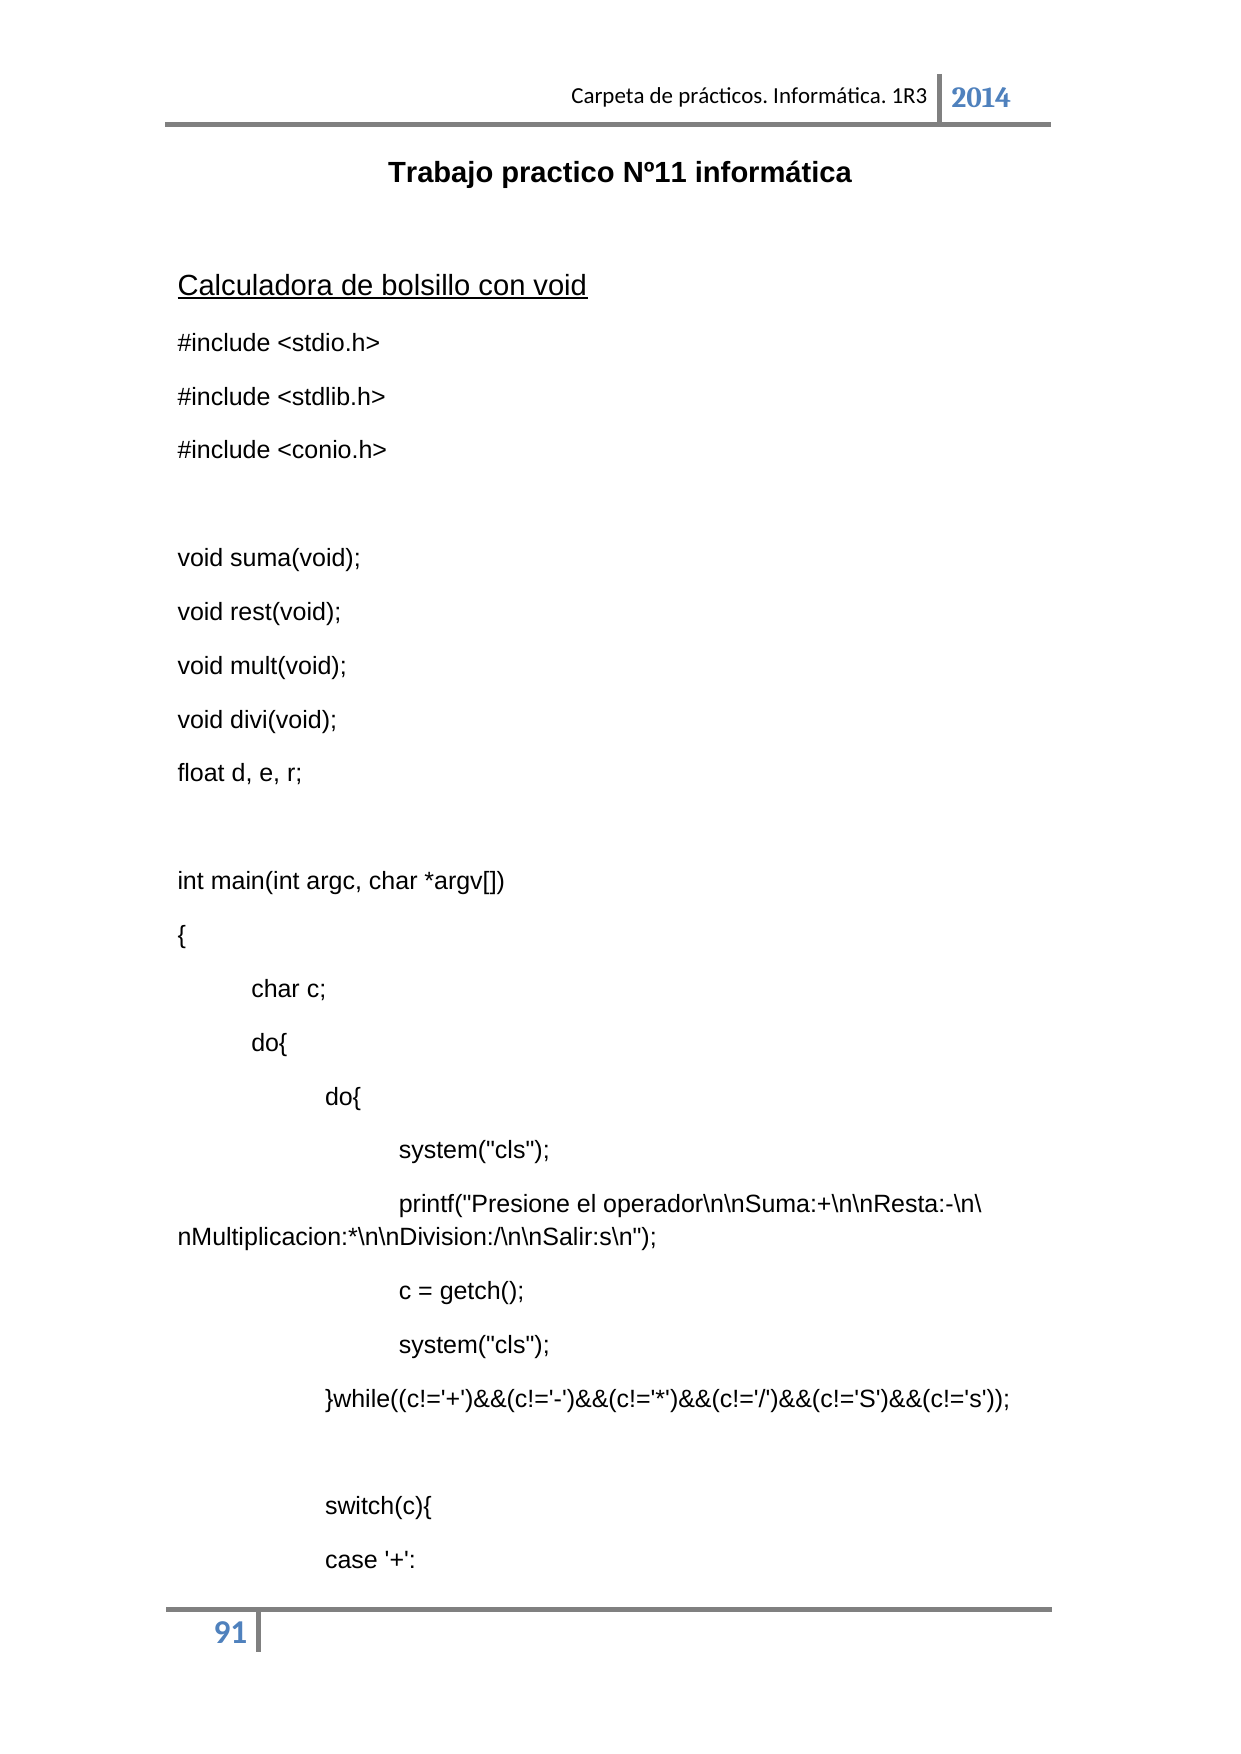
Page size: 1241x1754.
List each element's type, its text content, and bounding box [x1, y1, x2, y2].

text void mult(void); [177, 651, 1063, 679]
text do{ [177, 1082, 1063, 1110]
text printf("Presione el operador\n\nSuma:+\n\nResta:-\n\nMultiplicacion:*\n\nDivision:/\n\nSalir:s\n"); [177, 1189, 1063, 1251]
text #include <conio.h> [177, 435, 1063, 464]
text Trabajo practico Nº11 informática [177, 155, 1063, 188]
text void suma(void); [177, 543, 1063, 572]
text #include <stdio.h> [177, 328, 1063, 356]
text case '+': [177, 1545, 1063, 1573]
text { [177, 920, 1063, 949]
text int main(int argc, char *argv[]) [177, 866, 1063, 895]
text switch(c){ [177, 1491, 1063, 1519]
text }while((c!='+')&&(c!='-')&&(c!='*')&&(c!='/')&&(c!='S')&&(c!='s')); [177, 1384, 1063, 1413]
text void divi(void); [177, 704, 1063, 733]
text float d, e, r; [177, 758, 1063, 787]
text system("cls"); [177, 1135, 1063, 1164]
text Calculadora de bolsillo con void [177, 268, 1063, 302]
text #include <stdlib.h> [177, 381, 1063, 410]
text char c; [177, 974, 1063, 1003]
text do{ [177, 1028, 1063, 1056]
text void rest(void); [177, 597, 1063, 626]
text c = getch(); [177, 1276, 1063, 1305]
text system("cls"); [177, 1330, 1063, 1359]
